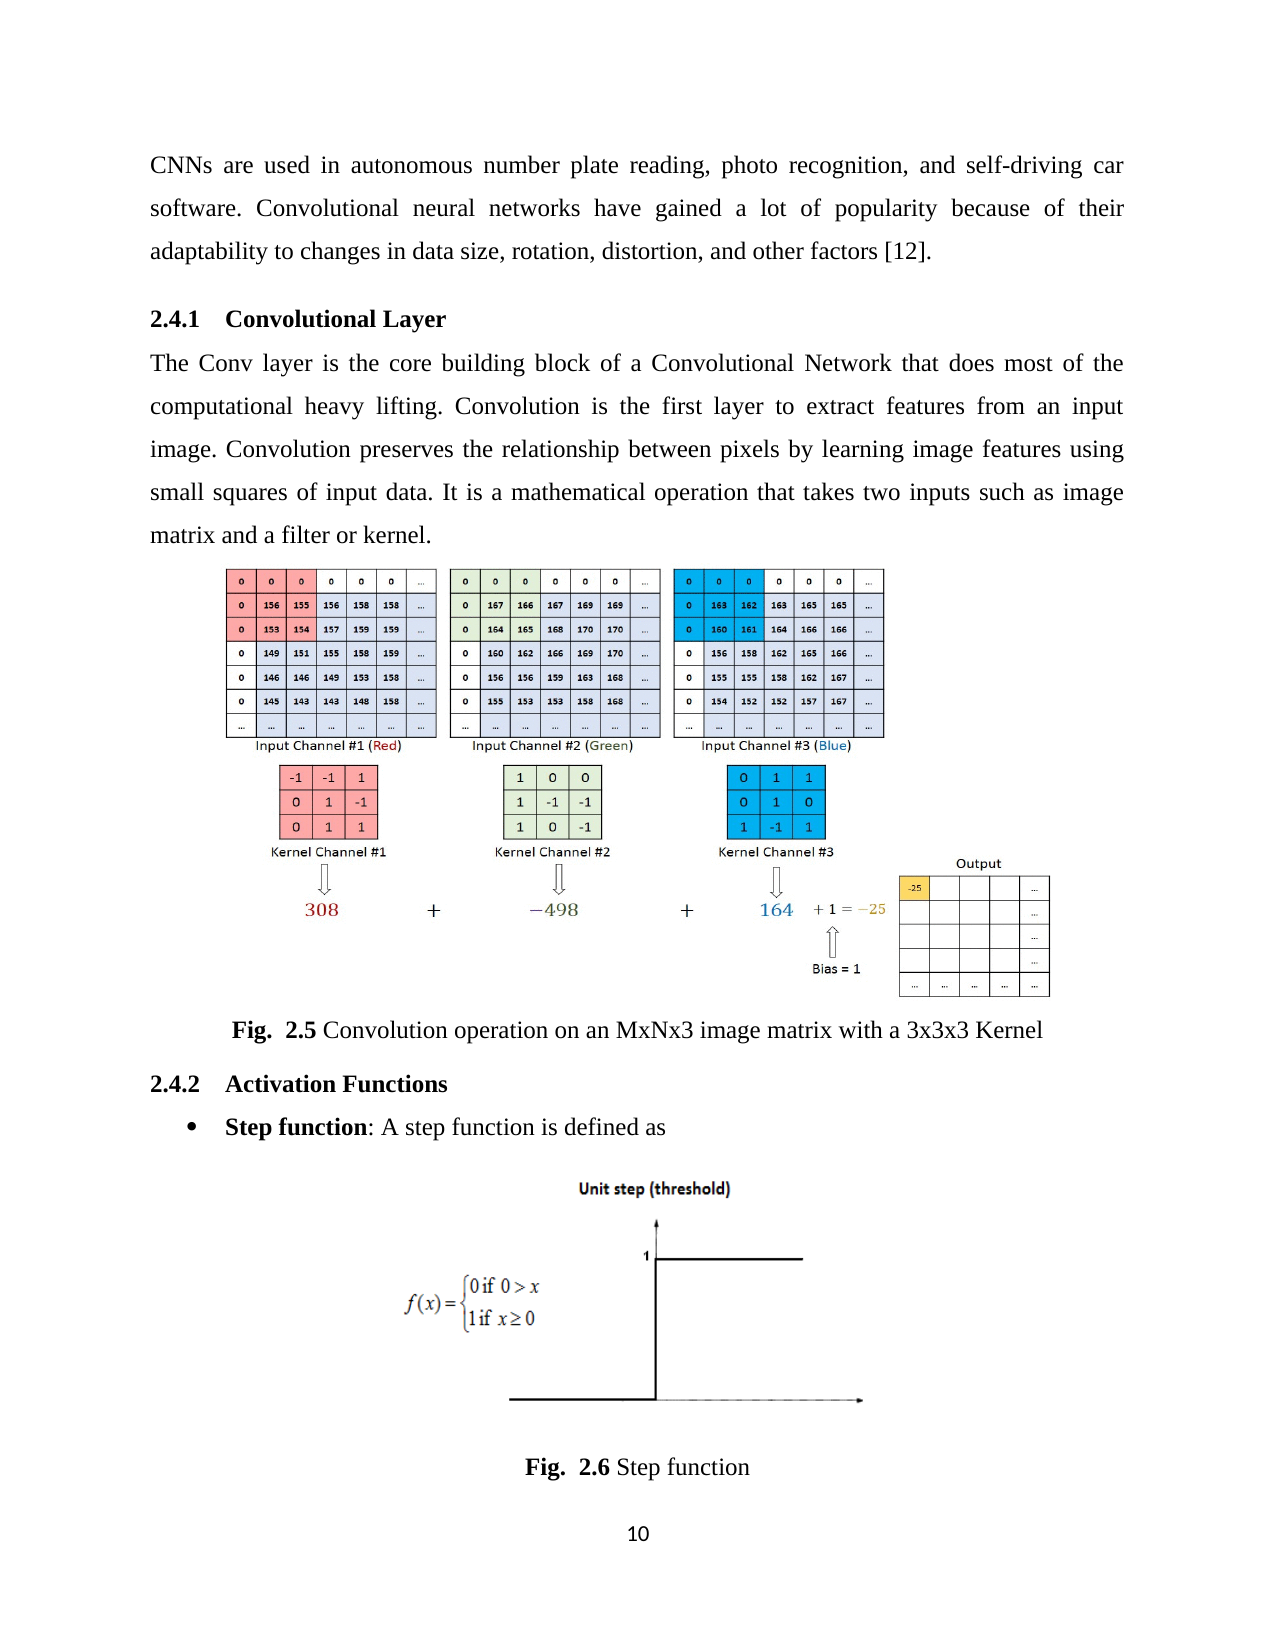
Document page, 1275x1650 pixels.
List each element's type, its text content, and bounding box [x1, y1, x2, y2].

text CNNs are used in autonomous number plate reading, photo recognition, and self-driving car software. Convolutional neural networks have gained a lot of popularity because of their adaptability to changes in data size, rotation, distortion, and other factors [12]. [150, 150, 1125, 265]
text Fig. 2.5 Convolution operation on an MxNx3 image matrix with a 3x3x3 Kernel [150, 1015, 1125, 1044]
list Step function: A step function is defined as [187, 1112, 1125, 1141]
picture [220, 563, 1055, 1001]
subtitle 2.4.2 Activation Functions [150, 1069, 1125, 1097]
picture [381, 1155, 894, 1438]
text The Conv layer is the core building block of a Convolutional Network that does most of the computational heavy lifting. Convolution is the first layer to extract features from an input image. Convolution preserves the relationship between pixels by learning image features using small squares of input data. It is a mathematical operation that takes two inputs such as image matrix and a filter or kernel. [150, 348, 1125, 549]
subtitle 2.4.1 Convolutional Layer [150, 304, 1125, 333]
text Fig. 2.6 Step function [150, 1452, 1125, 1481]
